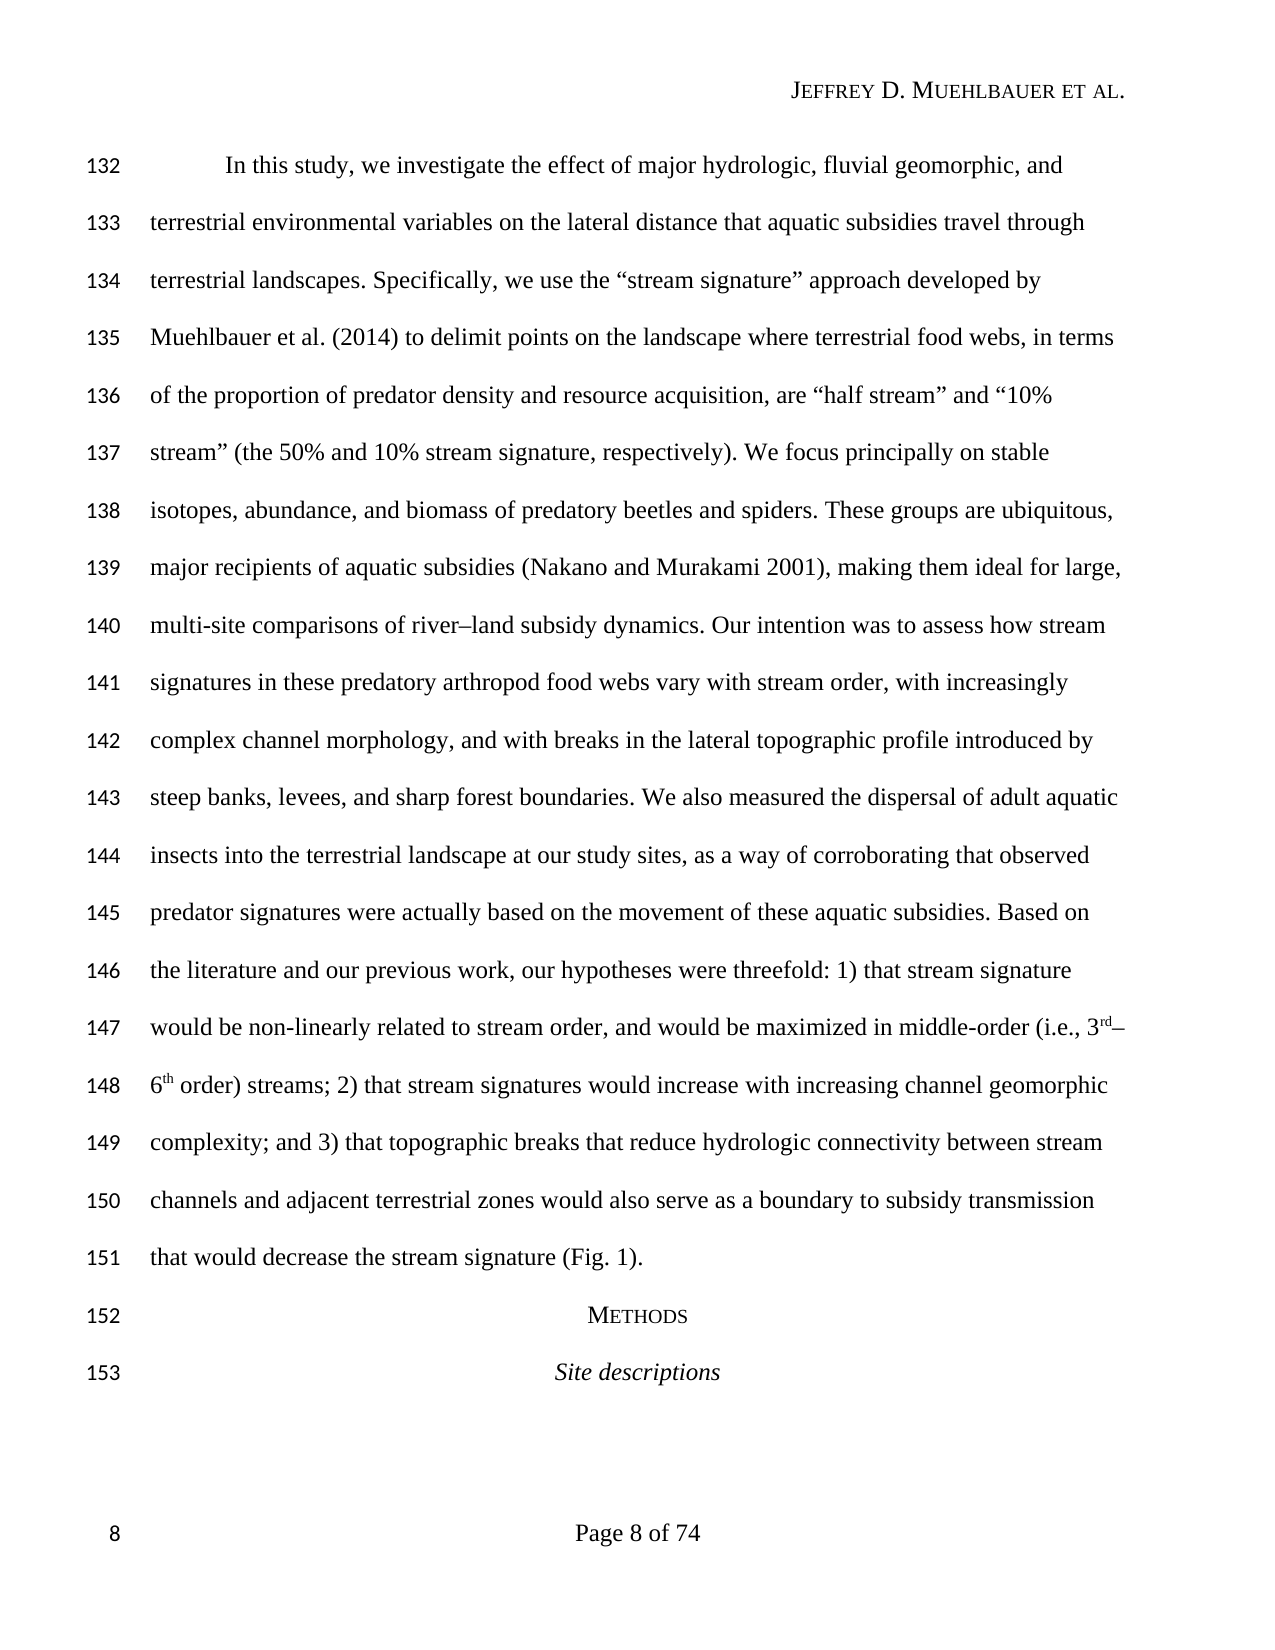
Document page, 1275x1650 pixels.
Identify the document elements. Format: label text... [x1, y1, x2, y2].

subtitle Site descriptions [150, 1357, 1125, 1386]
text In this study, we investigate the effect of major hydrologic, fluvial geomorphic, and terrestrial environmental variables on the lateral distance that aquatic subsidies travel through terrestrial landscapes. Specifically, we use the “stream signature” approach developed by Muehlbauer et al. (2014) to delimit points on the landscape where terrestrial food webs, in terms of the proportion of predator density and resource acquisition, are “half stream” and “10% stream” (the 50% and 10% stream signature, respectively). We focus principally on stable isotopes, abundance, and biomass of predatory beetles and spiders. These groups are ubiquitous, major recipients of aquatic subsidies (Nakano and Murakami 2001), making them ideal for large, multi-site comparisons of river–land subsidy dynamics. Our intention was to assess how stream signatures in these predatory arthropod food webs vary with stream order, with increasingly complex channel morphology, and with breaks in the lateral topographic profile introduced by steep banks, levees, and sharp forest boundaries. We also measured the dispersal of adult aquatic insects into the terrestrial landscape at our study sites, as a way of corroborating that observed predator signatures were actually based on the movement of these aquatic subsidies. Based on the literature and our previous work, our hypotheses were threefold: 1) that stream signature would be non-linearly related to stream order, and would be maximized in middle-order (i.e., 3rd–6th order) streams; 2) that stream signatures would increase with increasing channel geomorphic complexity; and 3) that topographic breaks that reduce hydrologic connectivity between stream channels and adjacent terrestrial zones would also serve as a boundary to subsidy transmission that would decrease the stream signature (Fig. 1). [150, 150, 1125, 1271]
subtitle Methods [150, 1300, 1125, 1329]
